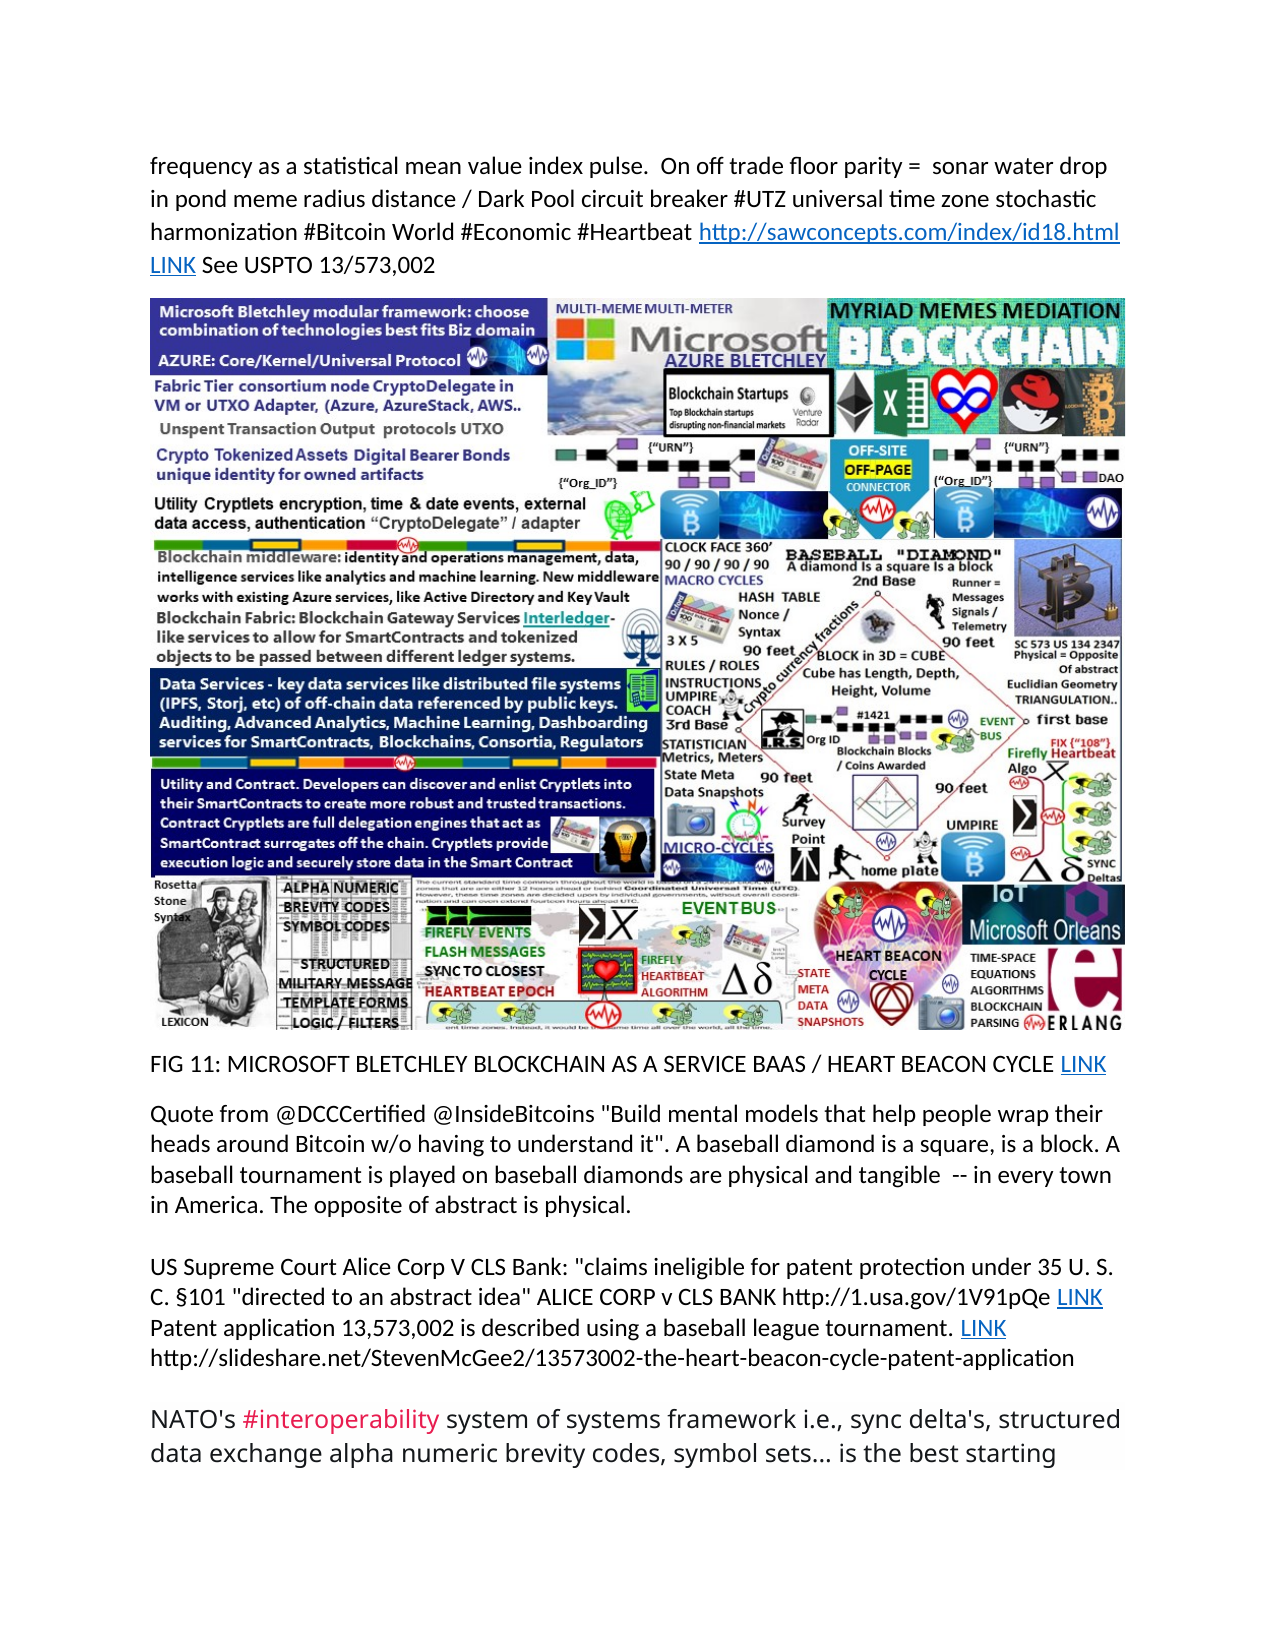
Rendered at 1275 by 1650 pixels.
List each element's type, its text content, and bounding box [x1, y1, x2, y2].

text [150, 1402, 1125, 1470]
text US Supreme Court Alice Corp V CLS Bank: "claims ineligible for patent protection under 35 U. S. C. §101 "directed to an abstract idea" ALICE CORP v CLS BANK http://1.usa.gov/1V91pQe LINK Patent application 13,573,002 is described using a baseball league tournament. LINK [150, 1251, 1125, 1342]
picture [150, 298, 1125, 1030]
text Quote from @DCCCertified @InsideBitcoins "Build mental models that help people wrap their heads around Bitcoin w/o having to understand it". A baseball diamond is a square, is a block. A baseball tournament is played on baseball diamonds are physical and tangible -- in every town in America. The opposite of abstract is physical. [150, 1098, 1125, 1220]
text http://slideshare.net/StevenMcGee2/13573002-the-heart-beacon-cycle-patent-application [150, 1342, 1125, 1373]
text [150, 150, 1125, 279]
text FIG 11: MICROSOFT BLETCHLEY BLOCKCHAIN AS A SERVICE BAAS / HEART BEACON CYCLE LINK [150, 1048, 1118, 1078]
